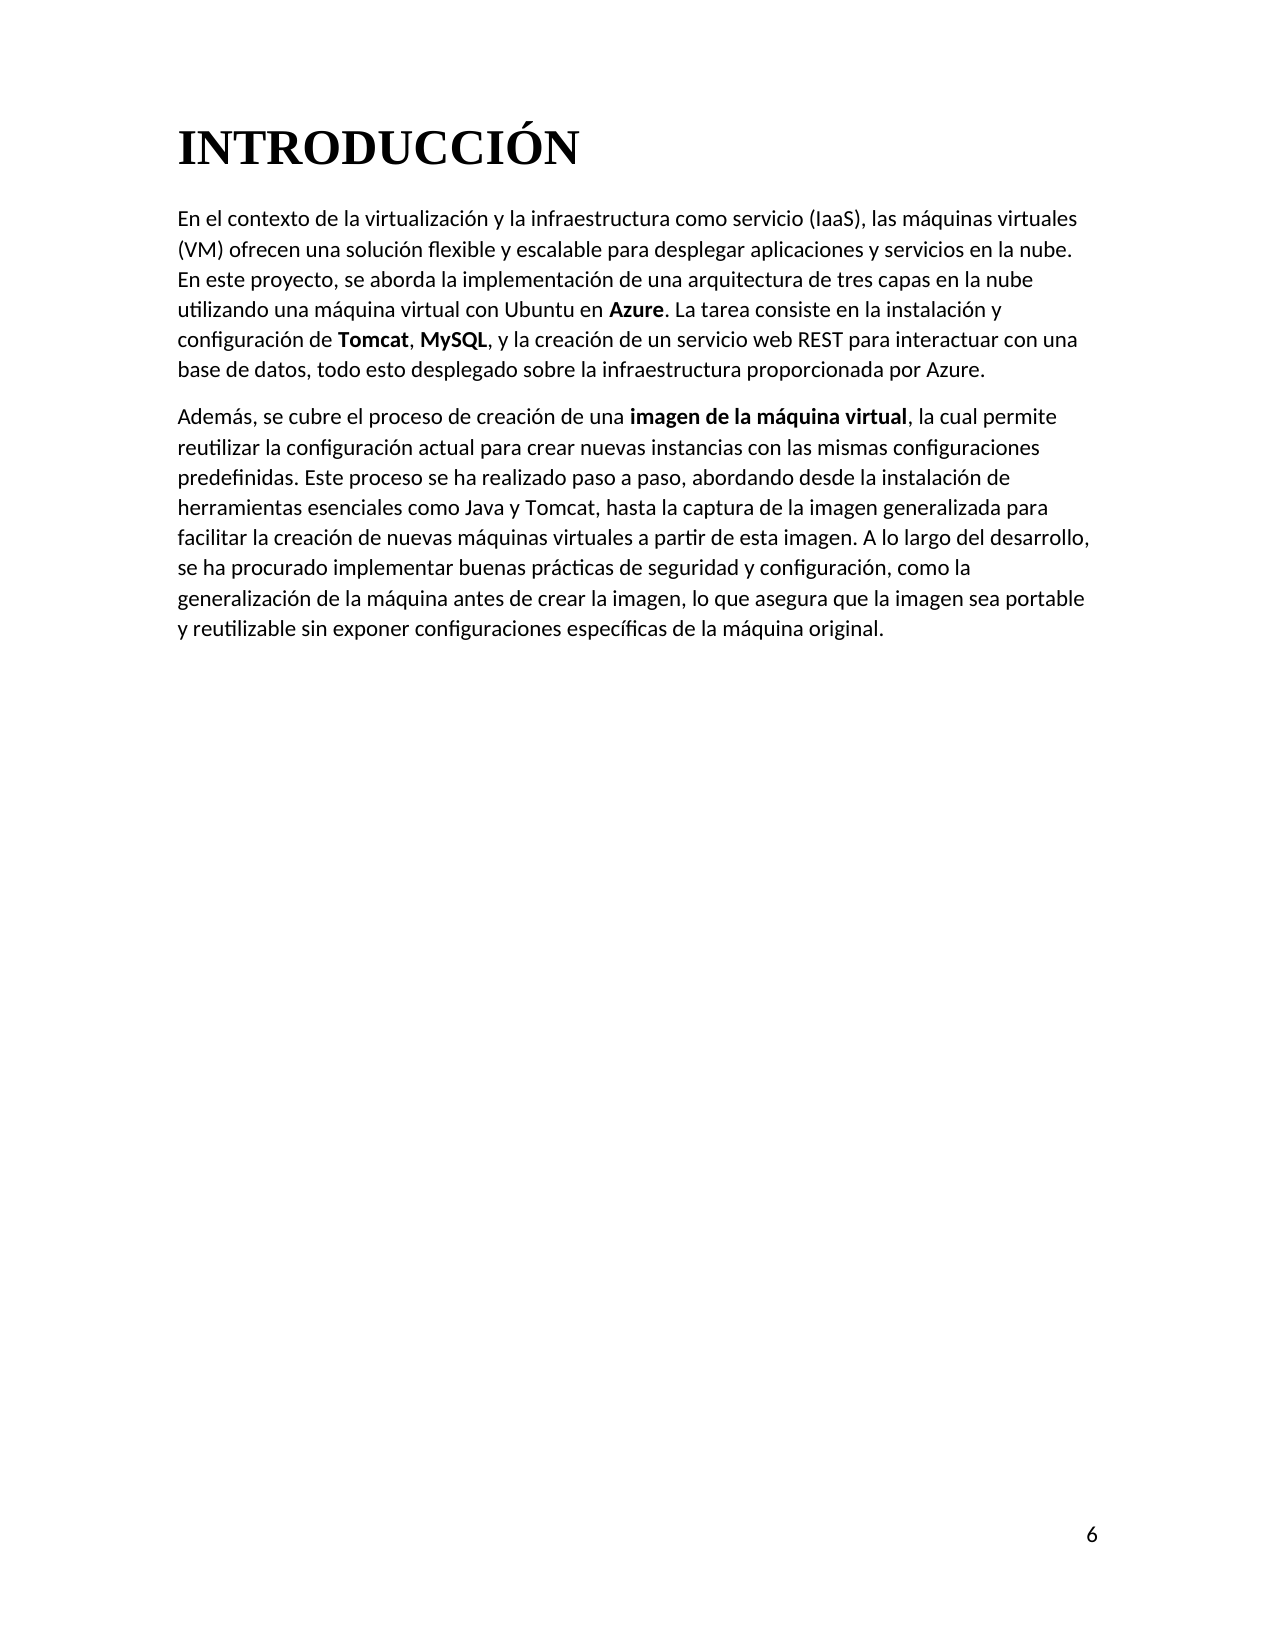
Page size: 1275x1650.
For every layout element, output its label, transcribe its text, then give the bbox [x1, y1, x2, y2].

subtitle INTRODUCCIÓN [177, 118, 1098, 175]
text Además, se cubre el proceso de creación de una imagen de la máquina virtual, la cual permite reutilizar la configuración actual para crear nuevas instancias con las mismas configuraciones predefinidas. Este proceso se ha realizado paso a paso, abordando desde la instalación de herramientas esenciales como Java y Tomcat, hasta la captura de la imagen generalizada para facilitar la creación de nuevas máquinas virtuales a partir de esta imagen. A lo largo del desarrollo, se ha procurado implementar buenas prácticas de seguridad y configuración, como la generalización de la máquina antes de crear la imagen, lo que asegura que la imagen sea portable y reutilizable sin exponer configuraciones específicas de la máquina original. [177, 402, 1098, 642]
text En el contexto de la virtualización y la infraestructura como servicio (IaaS), las máquinas virtuales (VM) ofrecen una solución flexible y escalable para desplegar aplicaciones y servicios en la nube. En este proyecto, se aborda la implementación de una arquitectura de tres capas en la nube utilizando una máquina virtual con Ubuntu en Azure. La tarea consiste en la instalación y configuración de Tomcat, MySQL, y la creación de un servicio web REST para interactuar con una base de datos, todo esto desplegado sobre la infraestructura proporcionada por Azure. [177, 204, 1098, 383]
